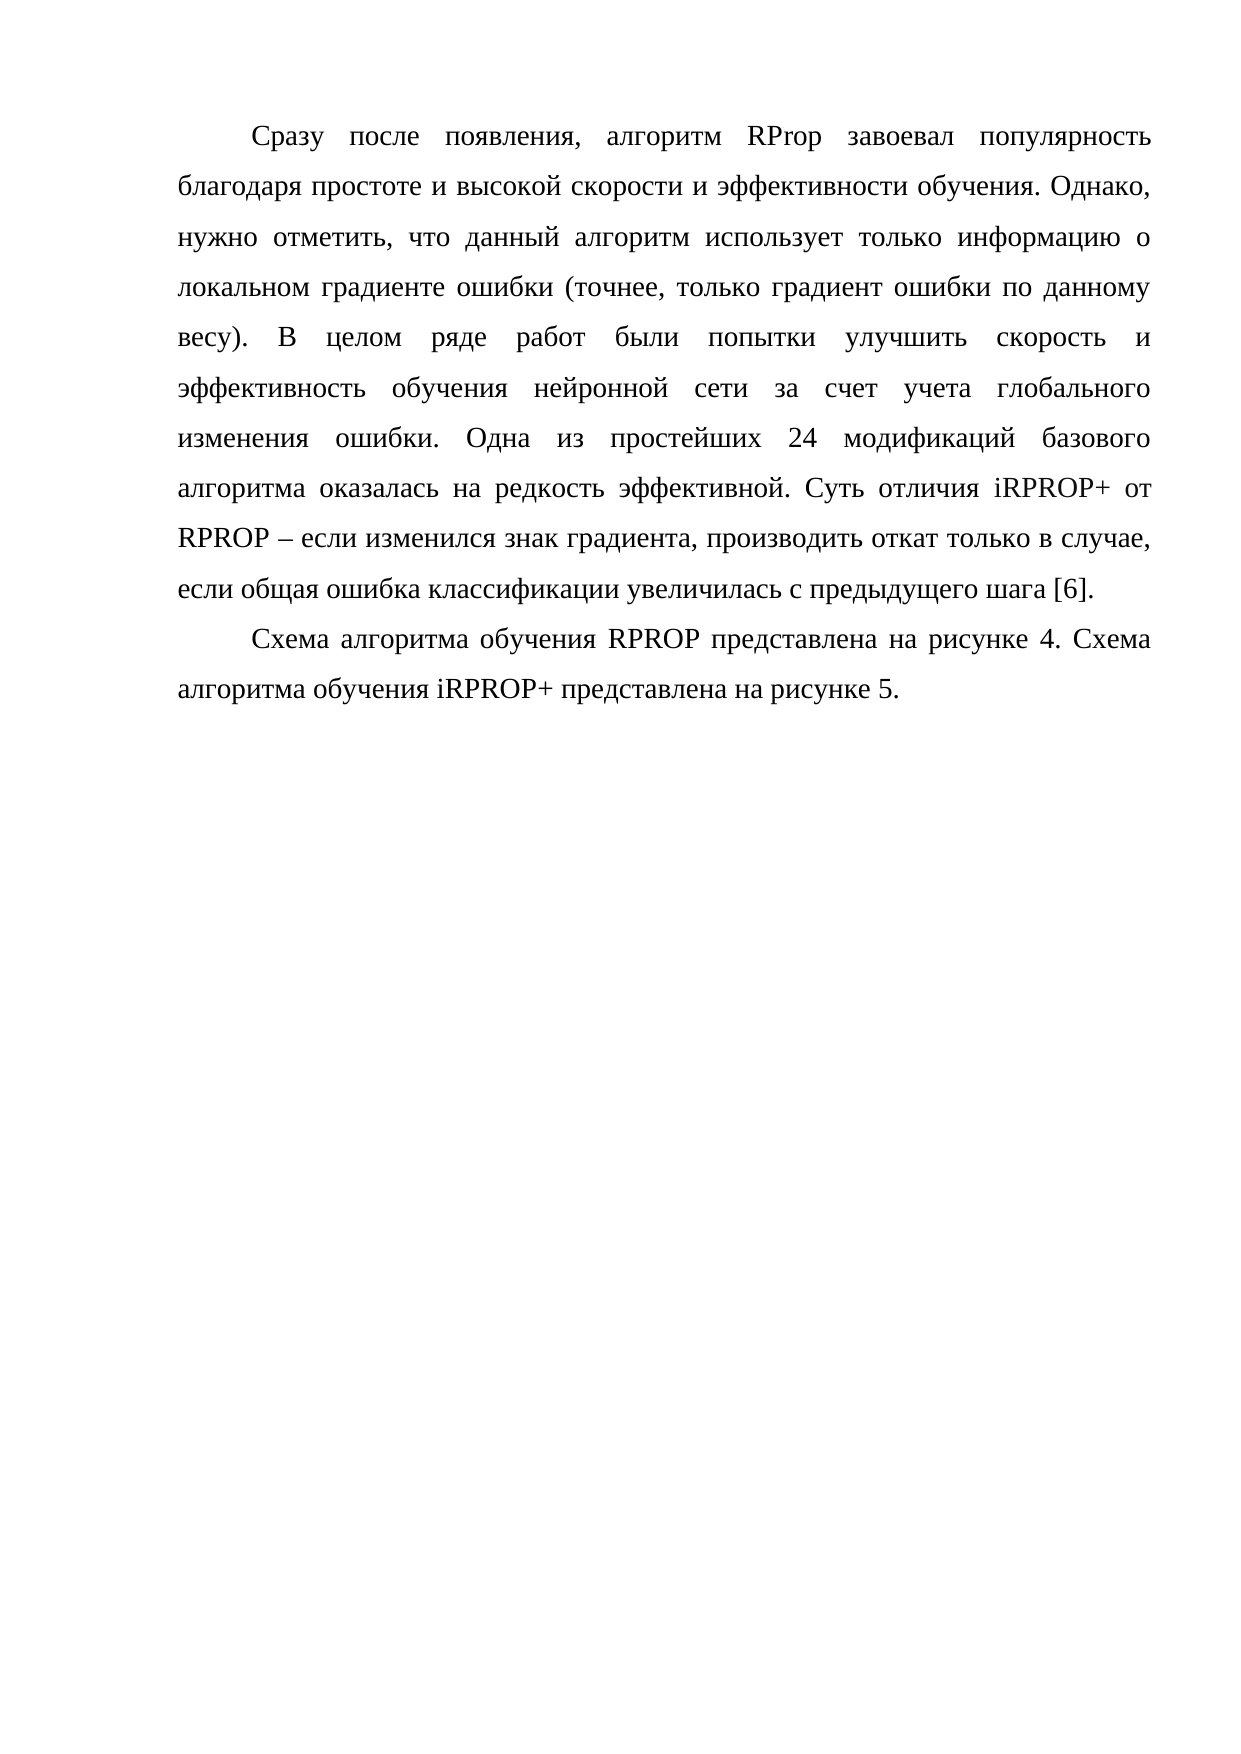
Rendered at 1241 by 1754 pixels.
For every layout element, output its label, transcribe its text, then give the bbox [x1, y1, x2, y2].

text Схема алгоритма обучения RPROP представлена на рисунке 4. Схема алгоритма обучения iRPROP+ представлена на рисунке 5. [177, 621, 1152, 705]
text Сразу после появления, алгоритм RProp завоевал популярность благодаря простоте и высокой скорости и эффективности обучения. Однако, нужно отметить, что данный алгоритм использует только информацию о локальном градиенте ошибки (точнее, только градиент ошибки по данному весу). В целом ряде работ были попытки улучшить скорость и эффективность обучения нейронной сети за счет учета глобального изменения ошибки. Одна из простейших 24 модификаций базового алгоритма оказалась на редкость эффективной. Суть отличия iRPROP+ от RPROP – если изменился знак градиента, производить откат только в случае, если общая ошибка классификации увеличилась с предыдущего шага [6]. [177, 118, 1152, 604]
